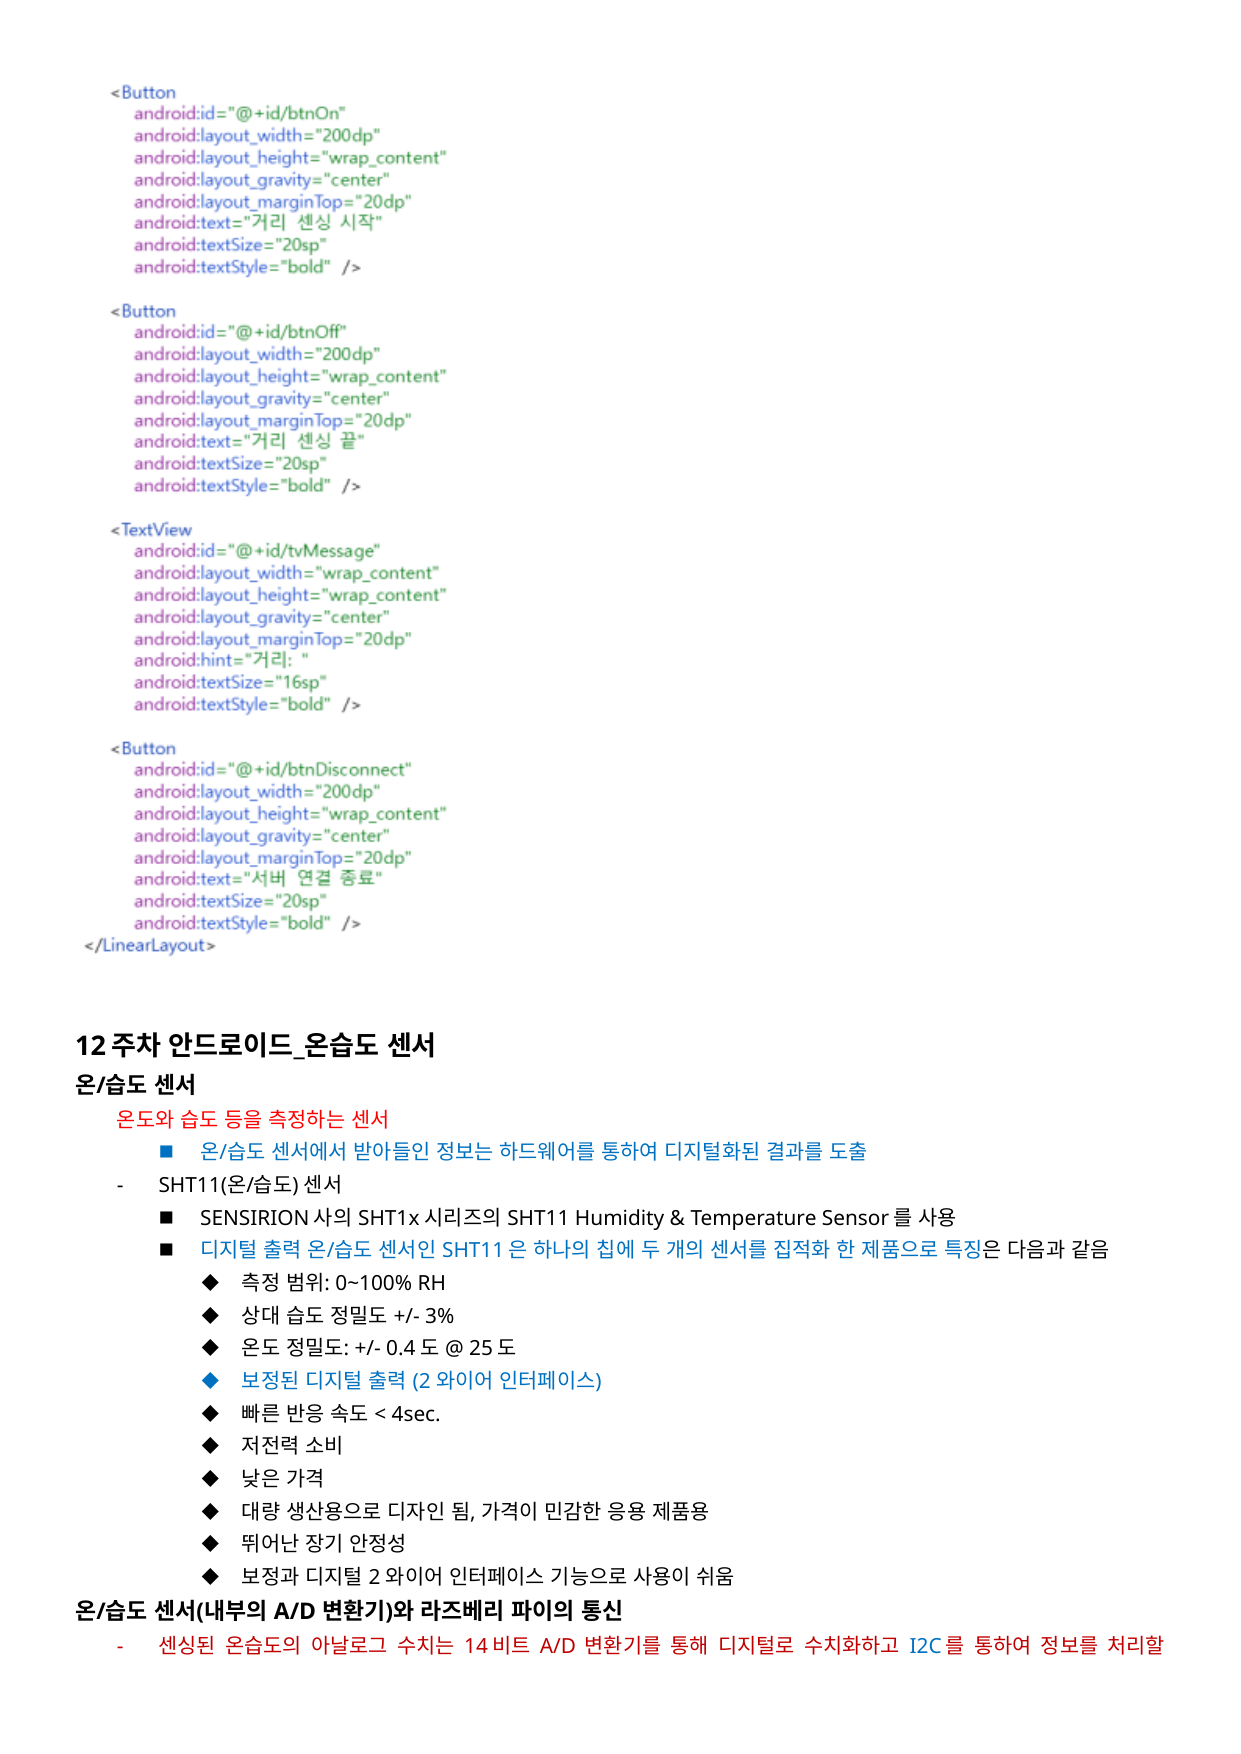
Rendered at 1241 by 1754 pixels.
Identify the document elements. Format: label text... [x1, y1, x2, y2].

list 온/습도 센서에서 받아들인 정보는 하드웨어를 통하여 디지털화된 결과를 도출 [158, 1135, 1165, 1166]
list SHT11(온/습도) 센서 [117, 1168, 1165, 1198]
text 온/습도 센서(내부의 A/D 변환기)와 라즈베리 파이의 통신 [75, 1593, 1165, 1626]
list 뛰어난 장기 안정성 [200, 1528, 1165, 1558]
list 대량 생산용으로 디자인 됨, 가격이 민감한 응용 제품용 [200, 1495, 1165, 1525]
text 온도와 습도 등을 측정하는 센서 [117, 1103, 1165, 1133]
list 보정된 디지털 출력 (2 와이어 인터페이스) [200, 1364, 1165, 1395]
list 온도 정밀도: +/- 0.4도 @ 25도 [200, 1332, 1165, 1362]
list 상대 습도 정밀도 +/- 3% [200, 1299, 1165, 1329]
list 디지털 출력 온/습도 센서인 SHT11은 하나의 칩에 두 개의 센서를 집적화 한 제품으로 특징은 다음과 같음 [158, 1233, 1165, 1264]
text 12주차 안드로이드_온습도 센서 [75, 1024, 1165, 1064]
list 보정과 디지털 2 와이어 인터페이스 기능으로 사용이 쉬움 [200, 1560, 1165, 1591]
list 빠른 반응 속도 < 4sec. [200, 1397, 1165, 1427]
list SENSIRION사의 SHT1x 시리즈의 SHT11 Humidity & Temperature Sensor를 사용 [158, 1201, 1165, 1231]
list 측정 범위: 0~100% RH [200, 1266, 1165, 1297]
picture [75, 75, 461, 961]
list 저전력 소비 [200, 1430, 1165, 1460]
text 온/습도 센서 [75, 1067, 1165, 1100]
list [117, 1629, 1165, 1659]
list 낮은 가격 [200, 1462, 1165, 1493]
